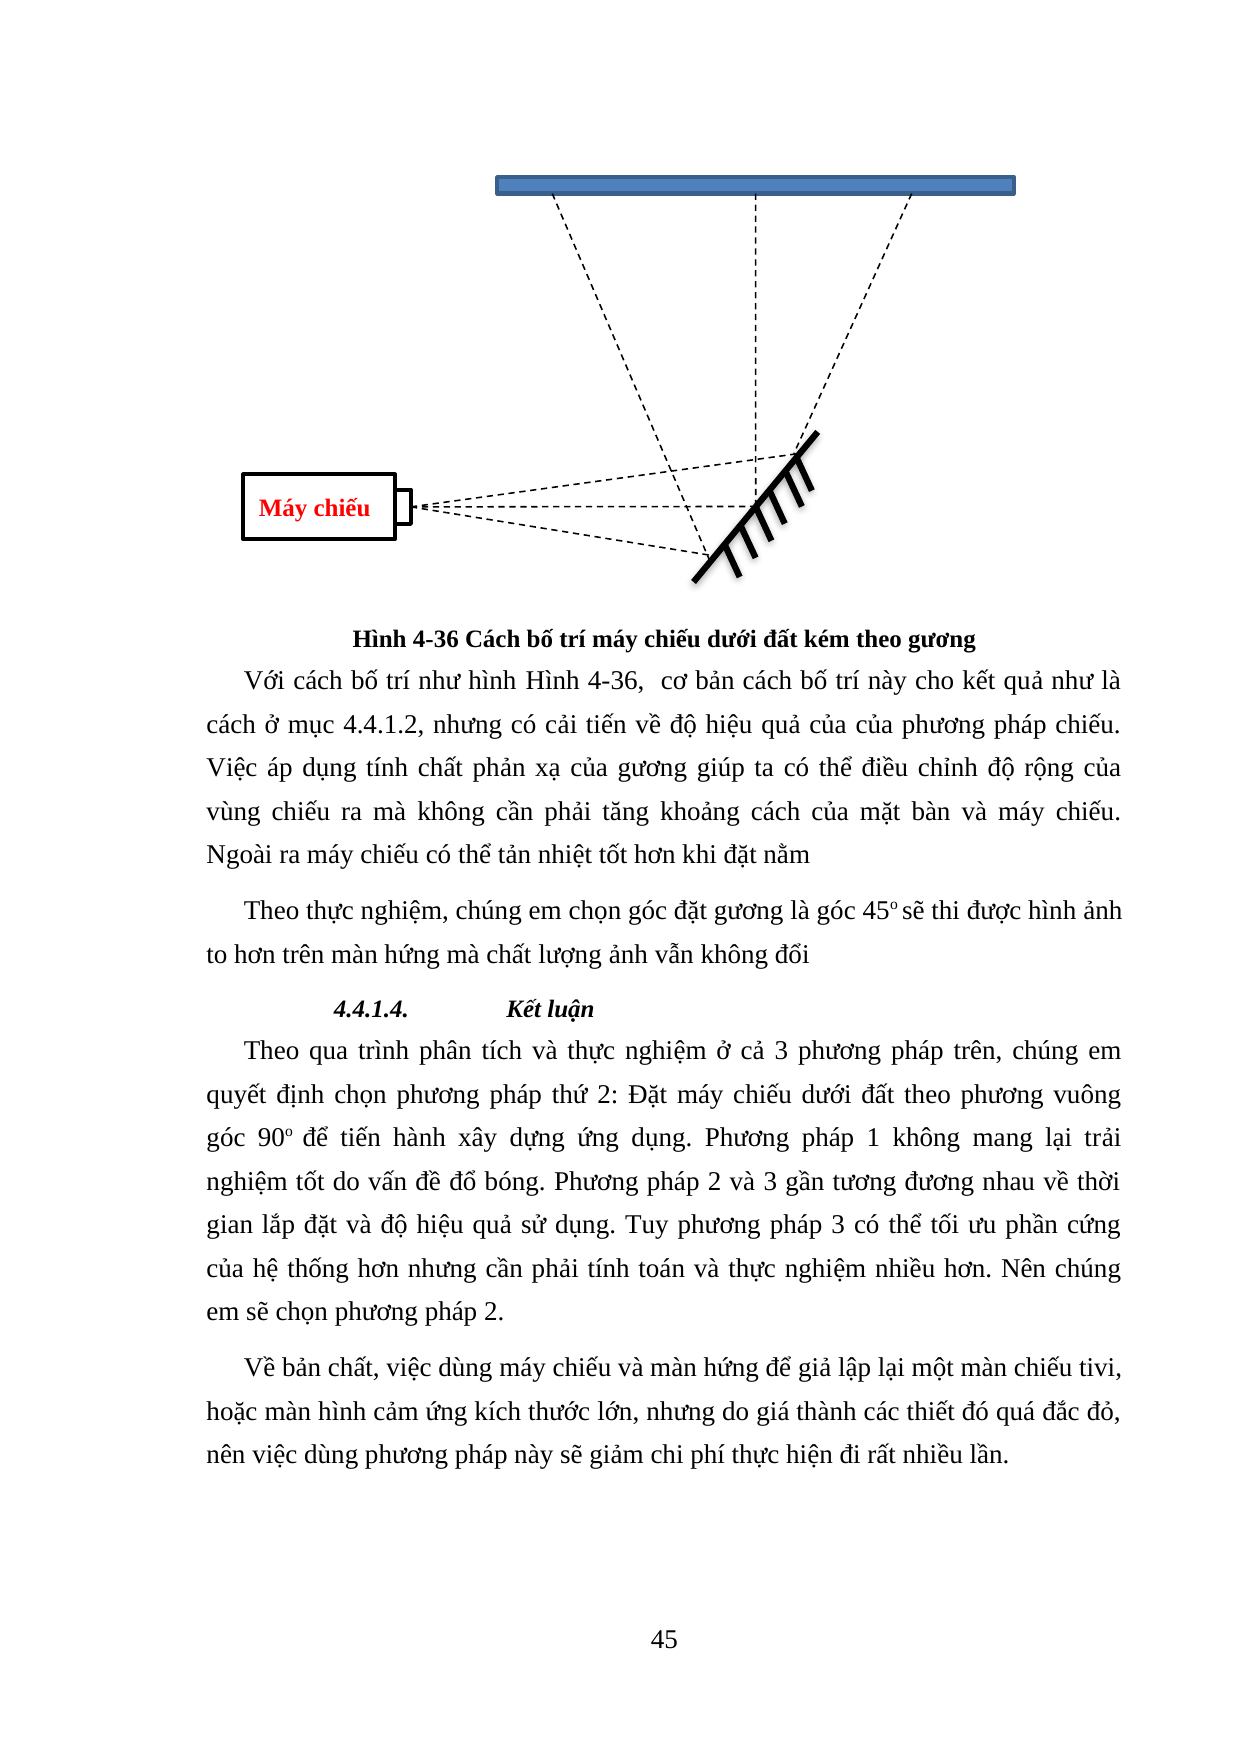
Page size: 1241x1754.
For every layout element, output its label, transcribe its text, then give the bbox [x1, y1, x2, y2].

text Theo thực nghiệm, chúng em chọn góc đặt gương là góc 45o sẽ thi được hình ảnh to hơn trên màn hứng mà chất lượng ảnh vẫn không đổi [206, 894, 1122, 969]
subtitle Kết luận [296, 994, 1122, 1023]
text Theo qua trình phân tích và thực nghiệm ở cả 3 phương pháp trên, chúng em quyết định chọn phương pháp thứ 2: Đặt máy chiếu dưới đất theo phương vuông góc 90o để tiến hành xây dựng ứng dụng. Phương pháp 1 không mang lại trải nghiệm tốt do vấn đề đổ bóng. Phương pháp 2 và 3 gần tương đương nhau về thời gian lắp đặt và độ hiệu quả sử dụng. Tuy phương pháp 3 có thể tối ưu phần cứng của hệ thống hơn nhưng cần phải tính toán và thực nghiệm nhiều hơn. Nên chúng em sẽ chọn phương pháp 2. [206, 1034, 1122, 1327]
text Về bản chất, việc dùng máy chiếu và màn hứng để giả lập lại một màn chiếu tivi, hoặc màn hình cảm ứng kích thước lớn, nhưng do giá thành các thiết đó quá đắc đỏ, nên việc dùng phương pháp này sẽ giảm chi phí thực hiện đi rất nhiều lần. [206, 1352, 1122, 1470]
